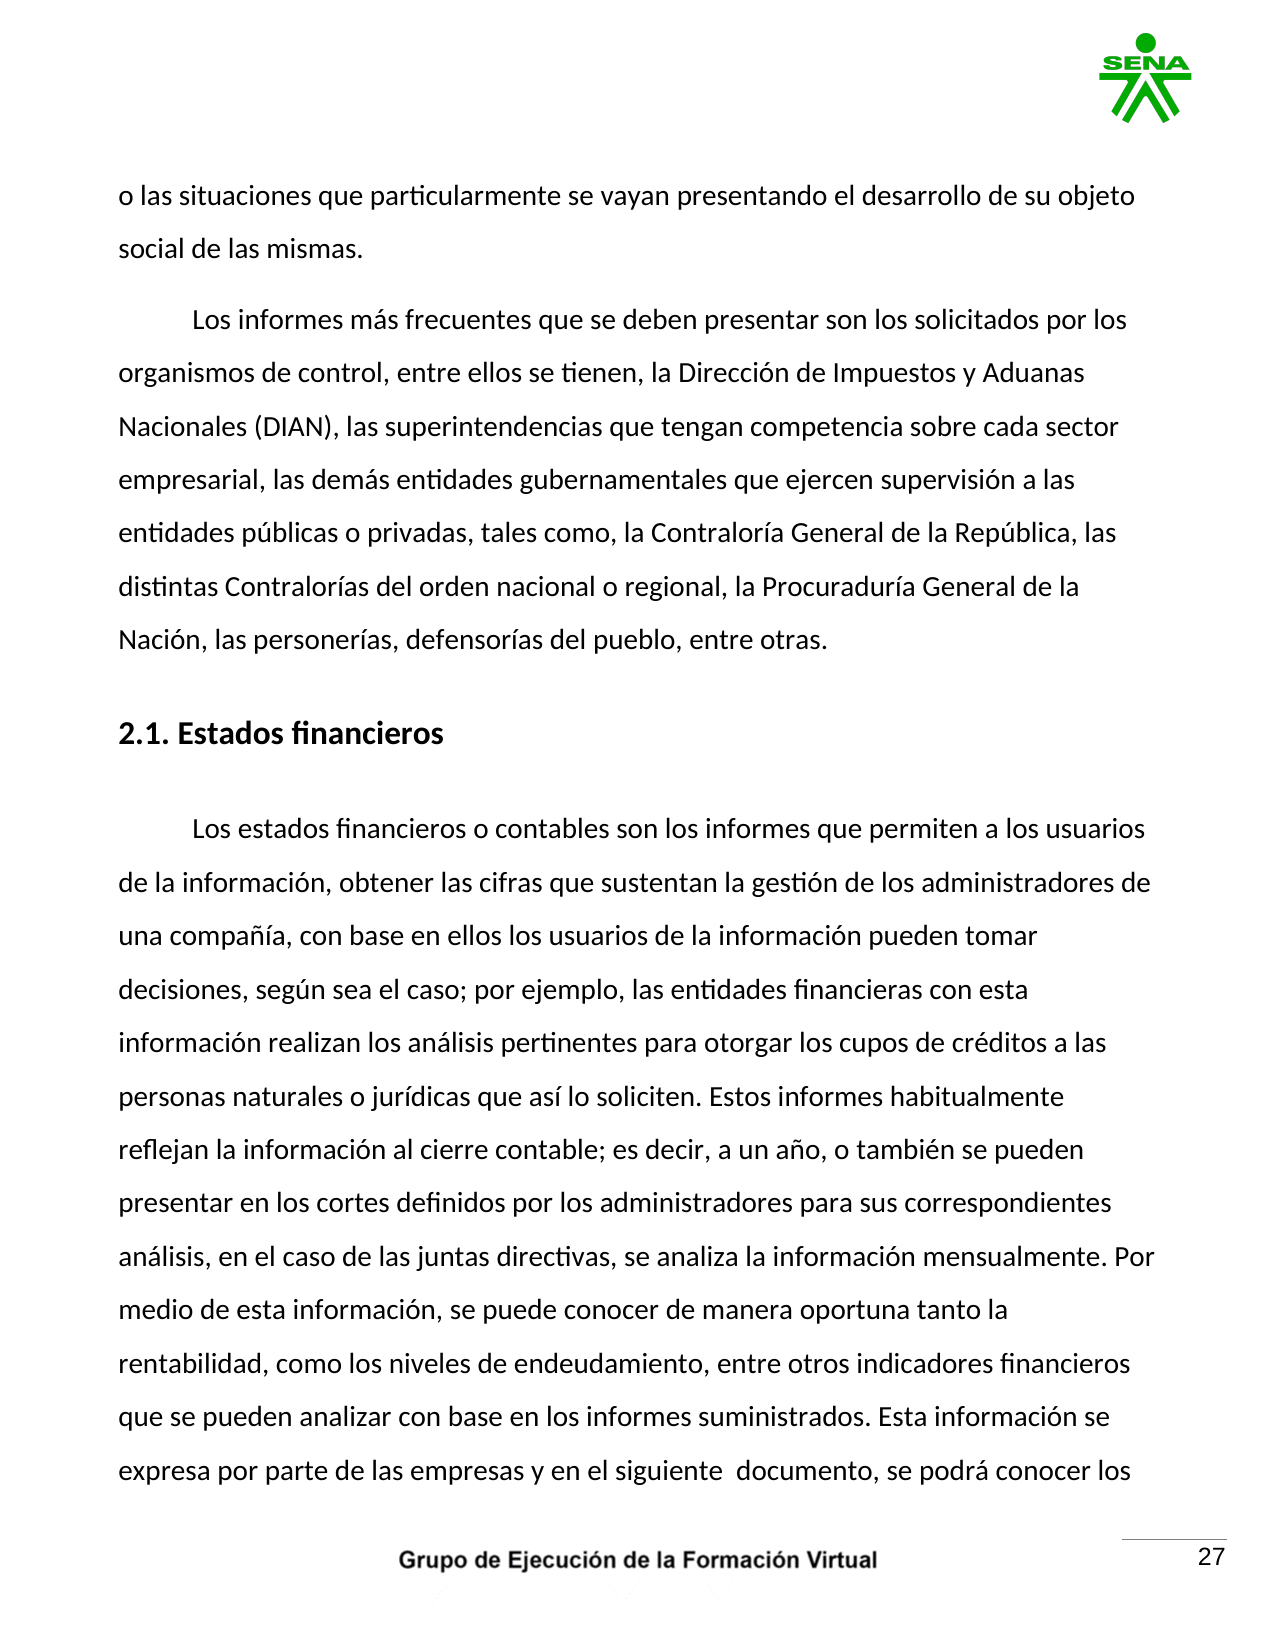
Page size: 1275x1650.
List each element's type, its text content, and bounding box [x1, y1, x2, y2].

subtitle Estados financieros [118, 712, 1157, 753]
picture [0, 1500, 1275, 1611]
picture [1099, 33, 1192, 123]
text Los informes más frecuentes que se deben presentar son los solicitados por los organismos de control, entre ellos se tienen, la Dirección de Impuestos y Aduanas Nacionales (DIAN), las superintendencias que tengan competencia sobre cada sector empresarial, las demás entidades gubernamentales que ejercen supervisión a las entidades públicas o privadas, tales como, la Contraloría General de la República, las distintas Contralorías del orden nacional o regional, la Procuraduría General de la Nación, las personerías, defensorías del pueblo, entre otras. [118, 301, 1157, 657]
